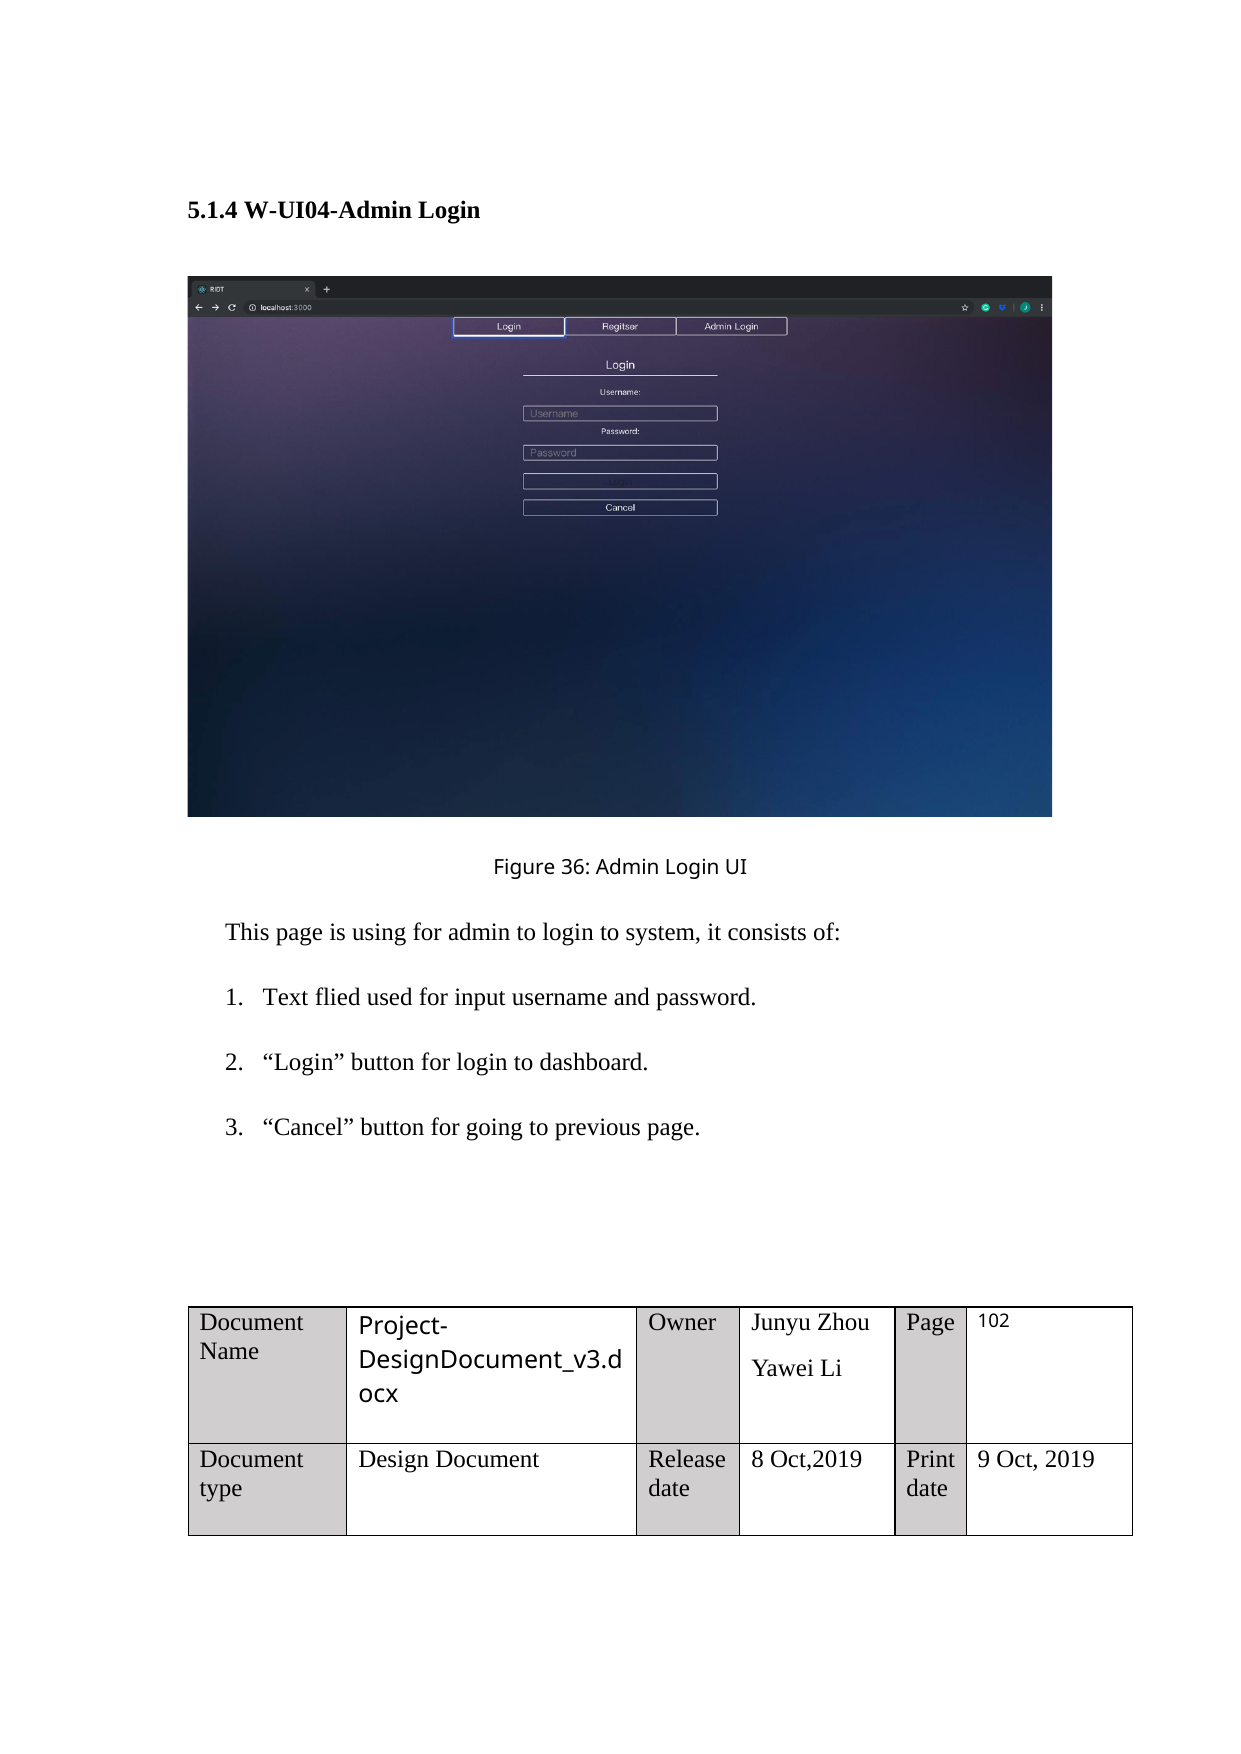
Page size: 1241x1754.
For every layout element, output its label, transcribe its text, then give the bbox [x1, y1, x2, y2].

text This page is using for admin to login to system, it consists of: [187, 914, 1053, 948]
list “Login” button for login to dashboard. [225, 1044, 1053, 1078]
list “Cancel” button for going to previous page. [225, 1109, 1053, 1143]
list Text flied used for input username and password. [225, 979, 1053, 1013]
text Figure 36: Admin Login UI [187, 849, 1053, 883]
picture [187, 276, 1053, 817]
subtitle 5.1.4 W-UI04-Admin Login [187, 193, 1053, 227]
